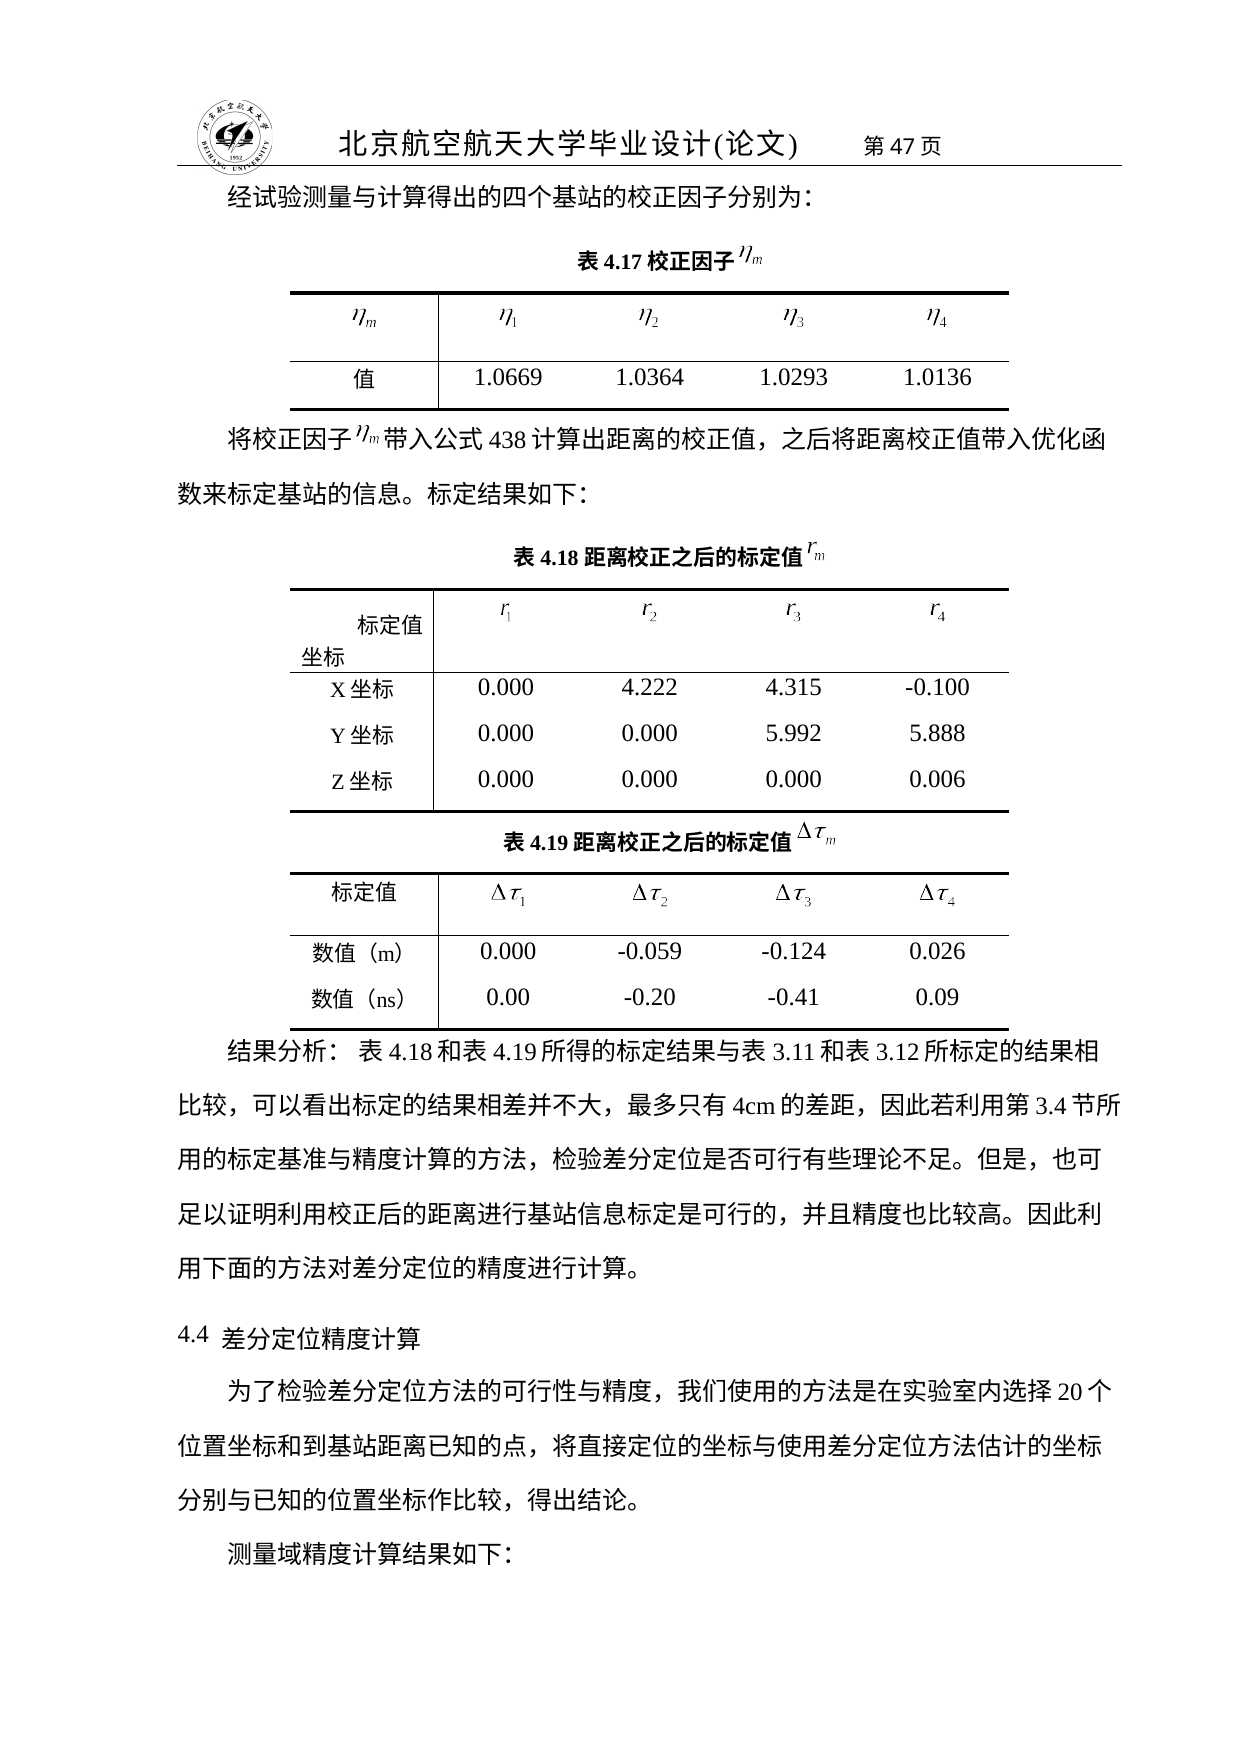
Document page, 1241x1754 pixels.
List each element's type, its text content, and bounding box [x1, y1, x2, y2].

table_cell -0.124 [721, 936, 865, 982]
table_header [721, 295, 865, 361]
table_cell 0.09 [865, 982, 1009, 1028]
table_cell 0.000 [434, 718, 578, 764]
table_cell 5.992 [721, 718, 865, 764]
table_cell 0.00 [439, 982, 578, 1028]
table_cell 0.000 [721, 764, 865, 810]
table_cell 0.006 [865, 764, 1009, 810]
table_cell 4.222 [578, 673, 721, 718]
table_cell -0.059 [578, 936, 721, 982]
table_header [721, 591, 865, 672]
picture [197, 166, 273, 175]
subtitle 差分定位精度计算 [177, 1319, 1122, 1355]
table_cell -0.20 [578, 982, 721, 1028]
table_cell -0.41 [721, 982, 865, 1028]
table_header [578, 875, 721, 935]
text 经试验测量与计算得出的四个基站的校正因子分别为： [177, 177, 1122, 213]
table_header 标定值 坐标 [290, 591, 433, 672]
table_cell 1.0293 [721, 362, 865, 408]
table_cell 1.0669 [439, 362, 578, 408]
table_cell 0.000 [434, 764, 578, 810]
table_header [865, 875, 1009, 935]
table_header [865, 295, 1009, 361]
table_cell 0.000 [439, 936, 578, 982]
table_cell 数值（m） [290, 936, 438, 982]
table_cell 数值（ns） [290, 982, 438, 1028]
table_cell 5.888 [865, 718, 1009, 764]
table_header [578, 295, 721, 361]
text 测量域精度计算结果如下： [177, 1535, 1122, 1571]
table_header [865, 591, 1009, 672]
picture [197, 100, 273, 165]
table_header [439, 875, 578, 935]
table_header [439, 295, 578, 361]
table_cell X坐标 [290, 673, 433, 718]
table_cell Z坐标 [290, 764, 433, 810]
table_header [434, 591, 578, 672]
table_cell 值 [290, 362, 438, 408]
table_header [721, 875, 865, 935]
table_cell 4.315 [721, 673, 865, 718]
table_cell 1.0364 [578, 362, 721, 408]
table_cell 0.000 [578, 718, 721, 764]
table_cell -0.100 [865, 673, 1009, 718]
table_cell 0.026 [865, 936, 1009, 982]
table_cell 0.000 [578, 764, 721, 810]
table_header 标定值 [290, 875, 438, 935]
table_header [578, 591, 721, 672]
text 将校正因子带入公式计算出距离的校正值，之后将距离校正值带入优化函数来标定基站的信息。标定结果如下： [177, 411, 1122, 511]
table_cell 0.000 [434, 673, 578, 718]
text 为了检验差分定位方法的可行性与精度，我们使用的方法是在实验室内选择20个位置坐标和到基站距离已知的点，将直接定位的坐标与使用差分定位方法估计的坐标分别与已知的位置坐标作比较，得出结论。 [177, 1372, 1122, 1517]
table_cell Y坐标 [290, 718, 433, 764]
table_cell 1.0136 [865, 362, 1009, 408]
table_header [290, 295, 438, 361]
